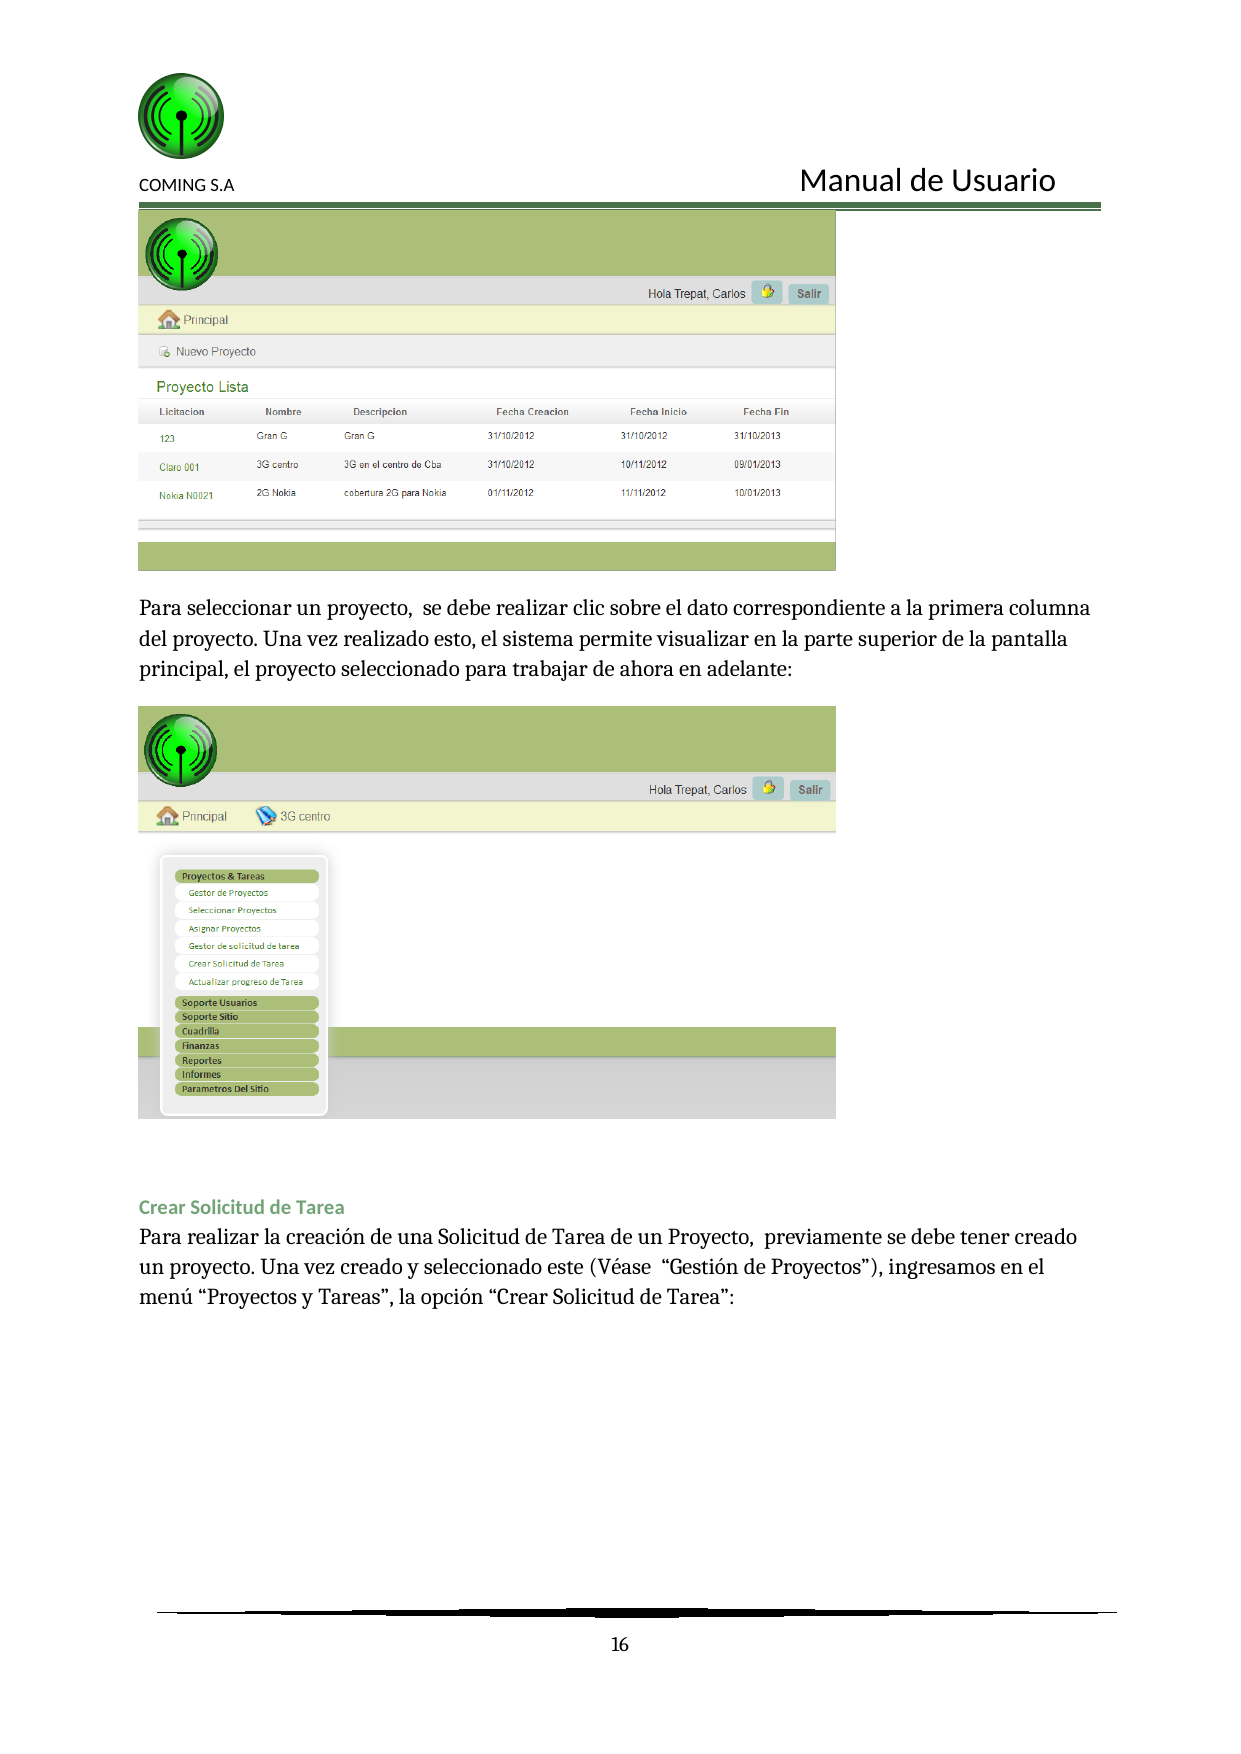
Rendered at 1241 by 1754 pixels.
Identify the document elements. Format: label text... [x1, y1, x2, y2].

picture [138, 210, 836, 571]
text Para realizar la creación de una Solicitud de Tarea de un Proyecto, previamente se debe tener creado un proyecto. Una vez creado y seleccionado este (Véase “Gestión de Proyectos”), ingresamos en el menú “Proyectos y Tareas”, la opción “Crear Solicitud de Tarea”: [139, 1223, 1101, 1310]
picture [138, 73, 224, 159]
text Para seleccionar un proyecto, se debe realizar clic sobre el dato correspondiente a la primera columna del proyecto. Una vez realizado esto, el sistema permite visualizar en la parte superior de la pantalla principal, el proyecto seleccionado para trabajar de ahora en adelante: [139, 595, 1101, 682]
subtitle Crear Solicitud de Tarea [139, 1194, 1101, 1220]
picture [138, 706, 836, 1119]
